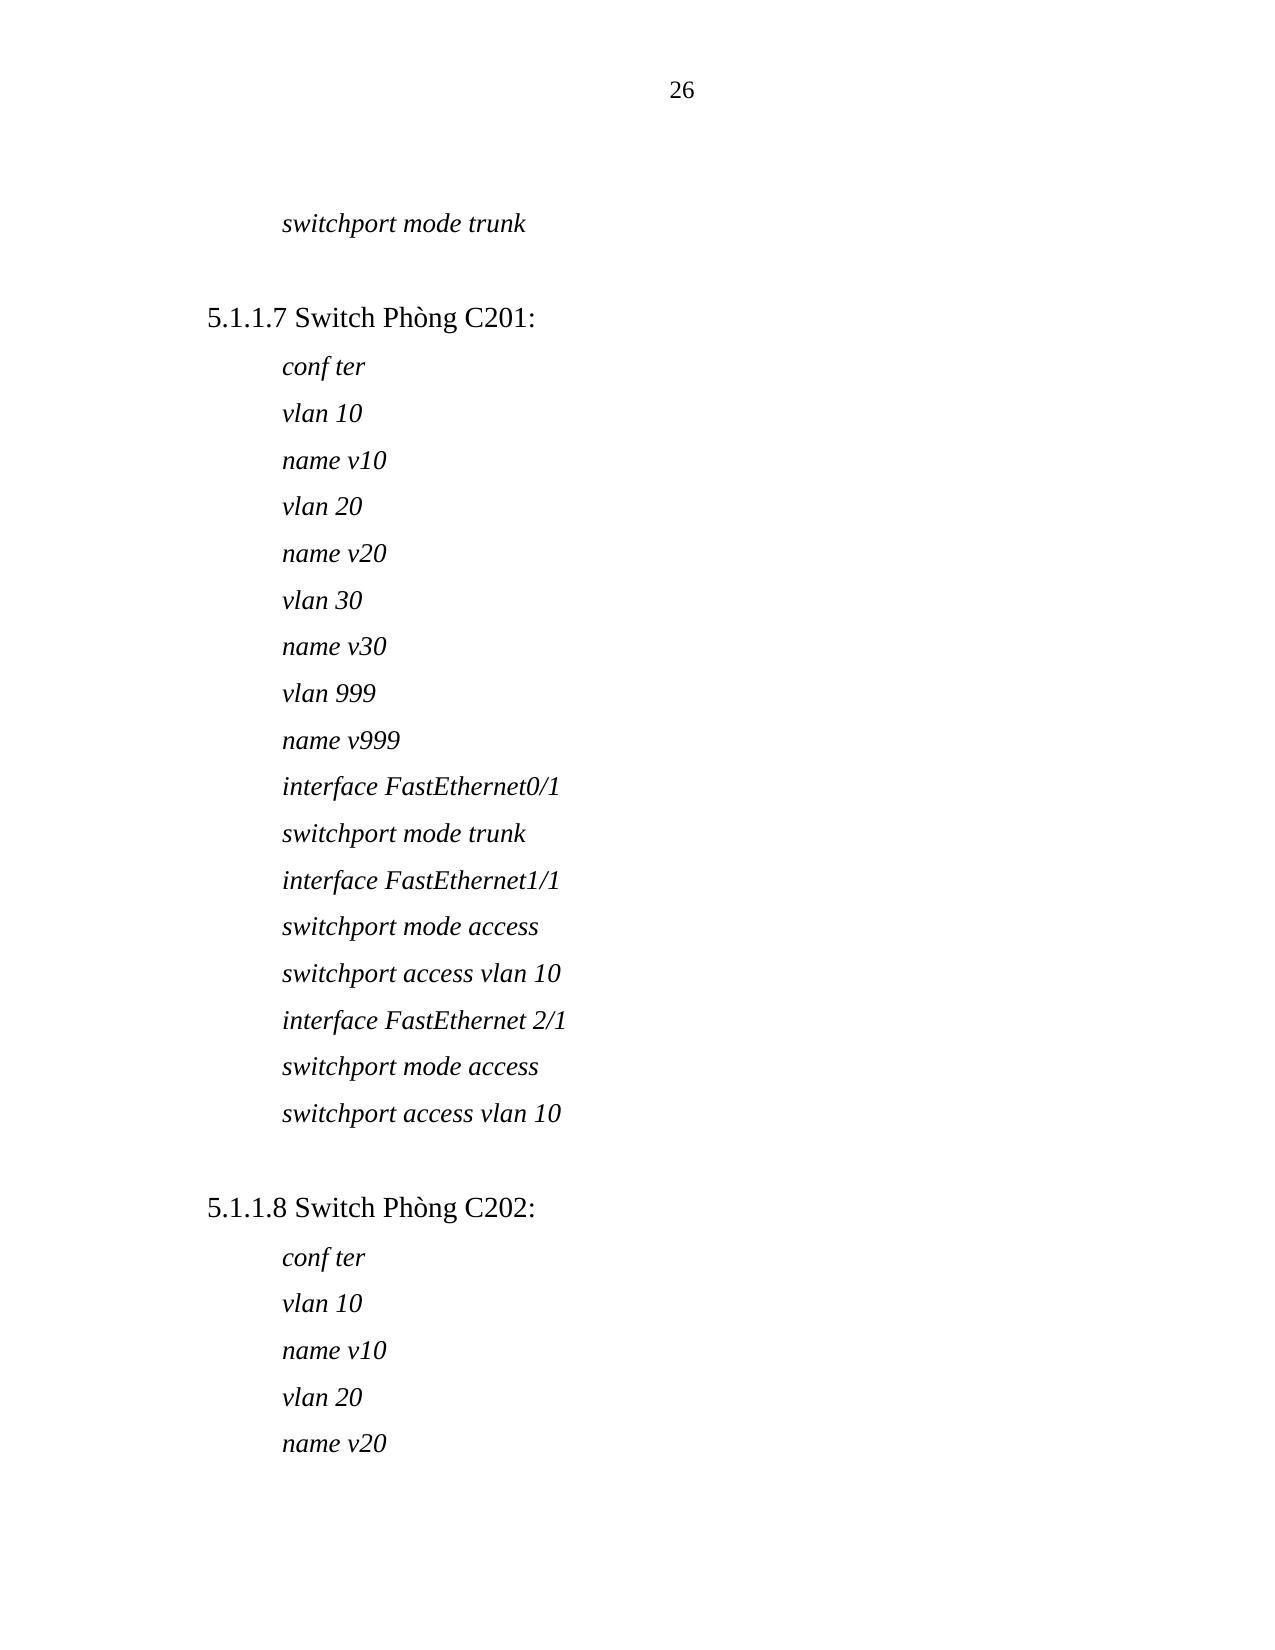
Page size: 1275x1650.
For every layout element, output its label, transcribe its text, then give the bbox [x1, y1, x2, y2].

text 5.1.1.7 Switch Phòng C201: [207, 300, 1157, 334]
text name v20 [207, 537, 1157, 568]
text vlan 20 [207, 490, 1157, 522]
text switchport mode trunk [207, 817, 1157, 848]
text interface FastEthernet0/1 [207, 770, 1157, 802]
text switchport mode trunk [207, 207, 1157, 238]
text name v10 [207, 444, 1157, 475]
text name v999 [207, 724, 1157, 755]
text switchport access vlan 10 [207, 957, 1157, 988]
text name v10 [207, 1334, 1157, 1365]
text switchport mode access [207, 1050, 1157, 1082]
text vlan 20 [207, 1381, 1157, 1412]
text interface FastEthernet 2/1 [207, 1004, 1157, 1035]
text vlan 999 [207, 677, 1157, 708]
text conf ter [207, 1241, 1157, 1272]
text interface FastEthernet1/1 [207, 864, 1157, 895]
text 5.1.1.8 Switch Phòng C202: [207, 1190, 1157, 1224]
text switchport mode access [207, 910, 1157, 942]
text vlan 10 [207, 1287, 1157, 1318]
text switchport access vlan 10 [207, 1097, 1157, 1128]
text vlan 10 [207, 397, 1157, 428]
text name v20 [207, 1427, 1157, 1458]
text conf ter [207, 350, 1157, 382]
text vlan 30 [207, 584, 1157, 615]
text name v30 [207, 630, 1157, 662]
